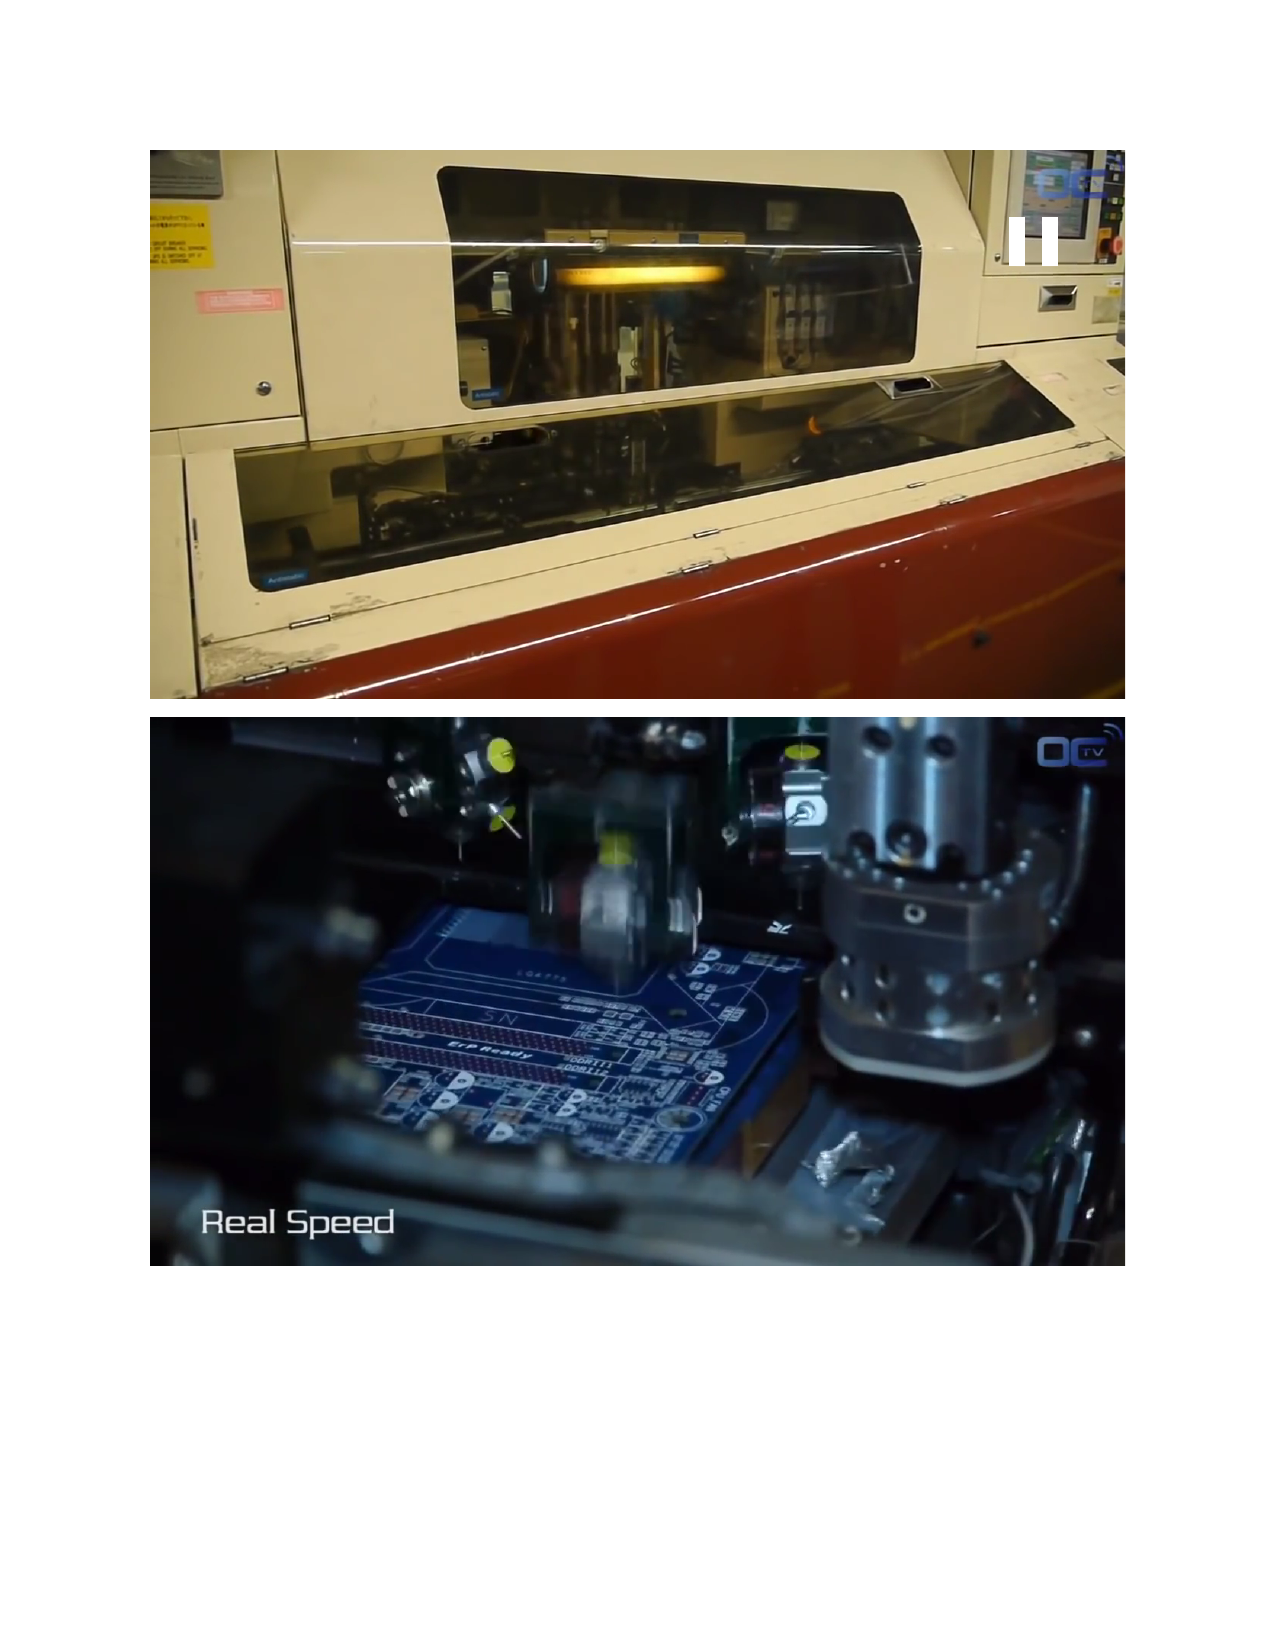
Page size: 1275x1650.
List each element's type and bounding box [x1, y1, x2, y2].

picture [150, 717, 1125, 1266]
picture [150, 150, 1125, 699]
